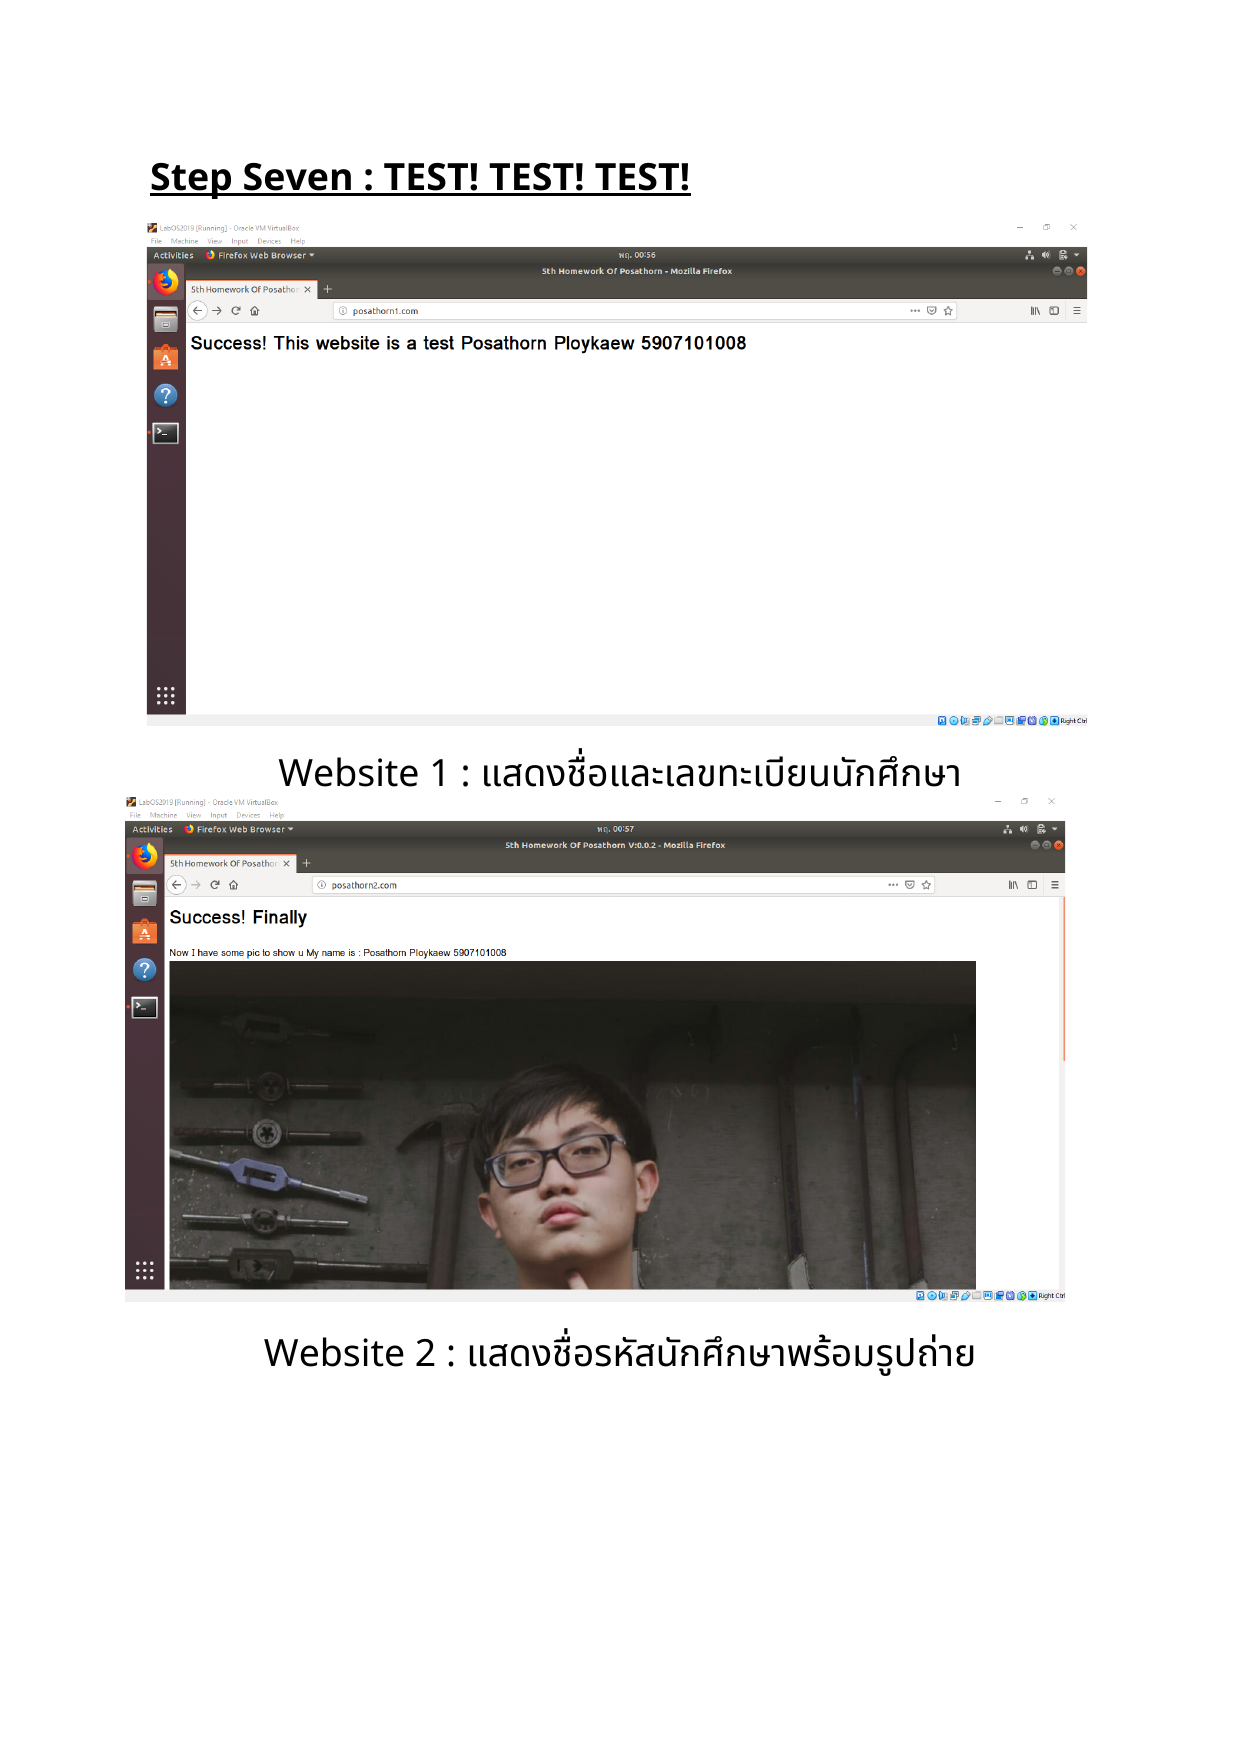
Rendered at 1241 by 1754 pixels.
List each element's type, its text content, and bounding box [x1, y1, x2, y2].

picture [125, 795, 1066, 1302]
text Website 1 : แสดงชื่อและเลขทะเบียนนักศึกษา [150, 746, 1090, 803]
text Step Seven : TEST! TEST! TEST! [150, 150, 1090, 201]
picture [146, 221, 1088, 726]
text Website 2 : แสดงชื่อรหัสนักศึกษาพร้อมรูปถ่าย [150, 1327, 1090, 1384]
